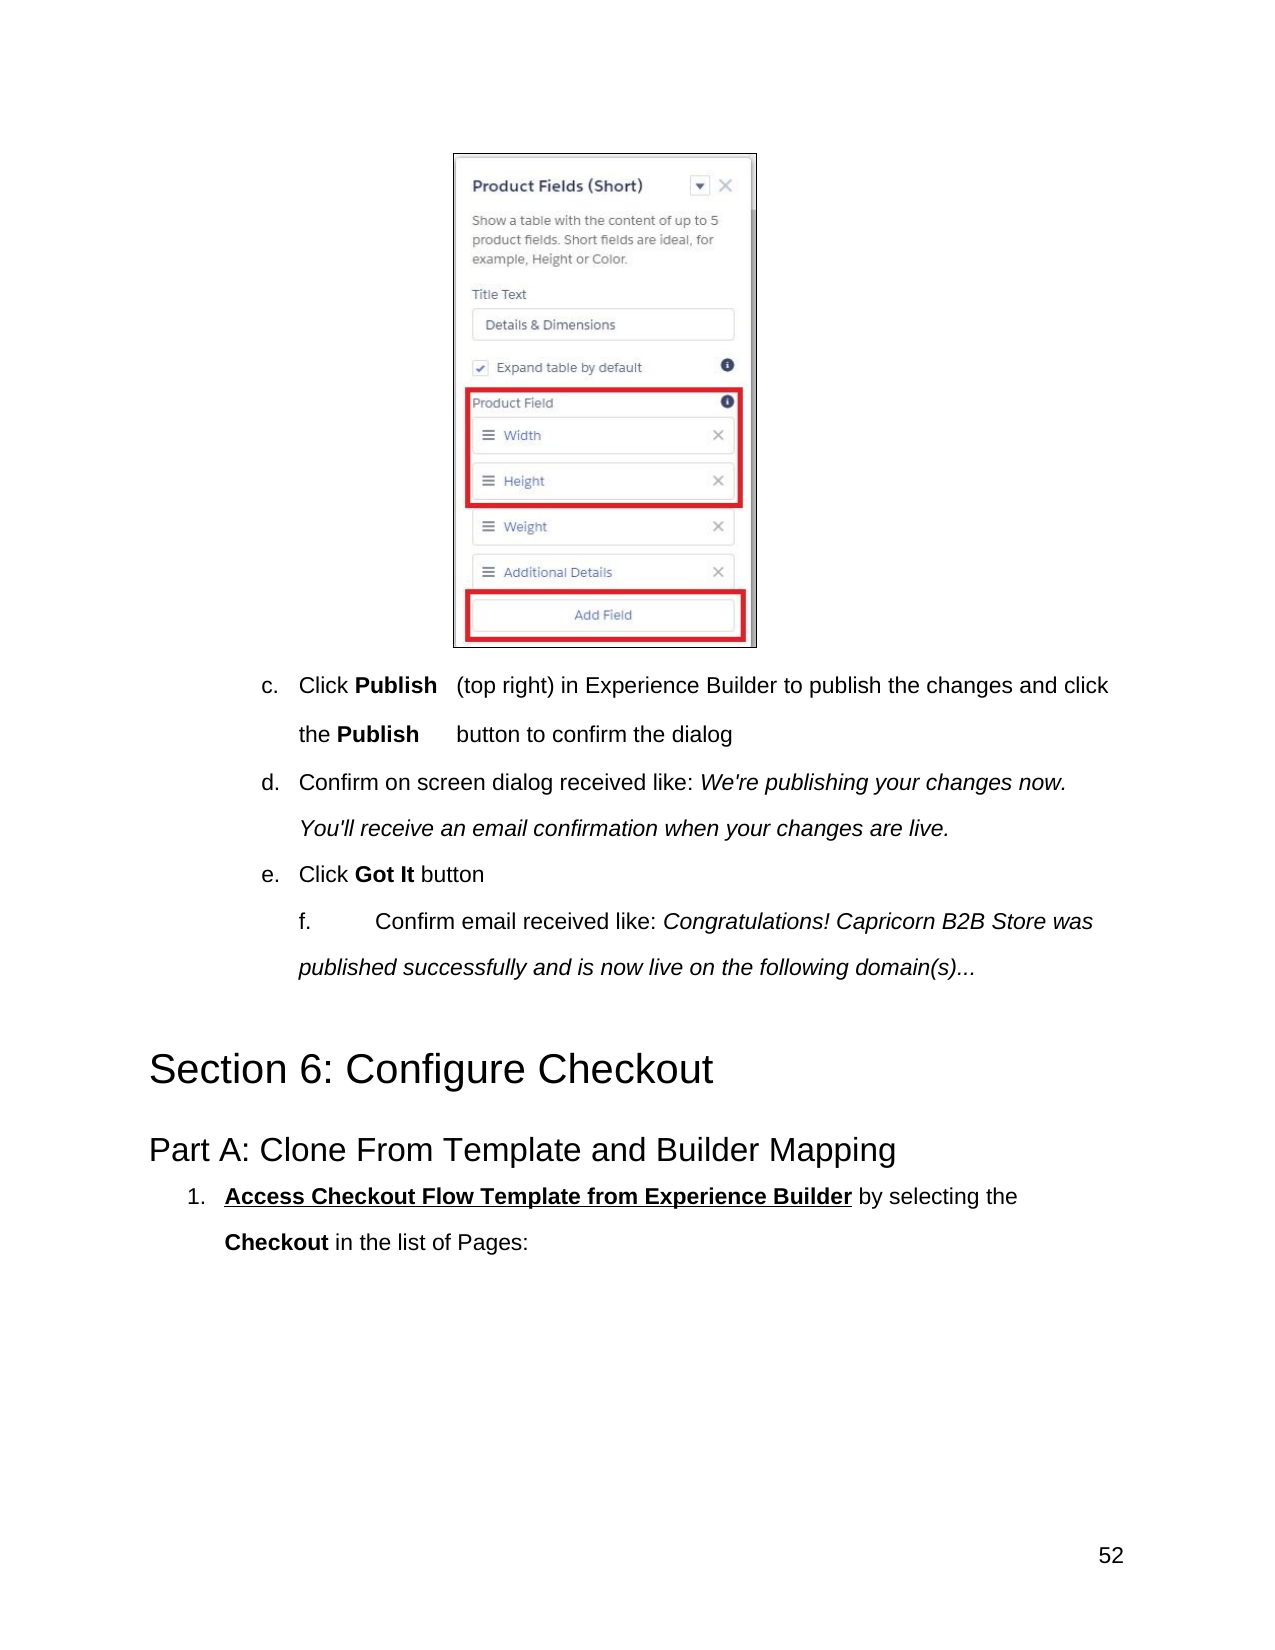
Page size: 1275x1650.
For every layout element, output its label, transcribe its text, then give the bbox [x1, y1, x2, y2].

list Click ​Got It​ button [261, 861, 1126, 887]
list Access Checkout Flow Template from Experience Builder​ by selecting the Checkout​ in the list of Pages: [187, 1183, 1126, 1256]
list Click Publish​ (top right) in Experience Builder to publish the changes and click​ the Publish​ button to confirm the dialog​ [261, 671, 1126, 748]
picture [454, 154, 756, 647]
list Confirm on screen dialog received like: ​We're publishing your changes now. You'll receive an email confirmation when your changes are live. [261, 769, 1126, 841]
subtitle Section 6: Configure Checkout [148, 1044, 1141, 1092]
subtitle Part A: Clone From Template and Builder Mapping [148, 1130, 1141, 1168]
list Confirm email received like: ​Congratulations! Capricorn B2B Store was published successfully and is now live on the following domain(s)... [298, 908, 1126, 980]
